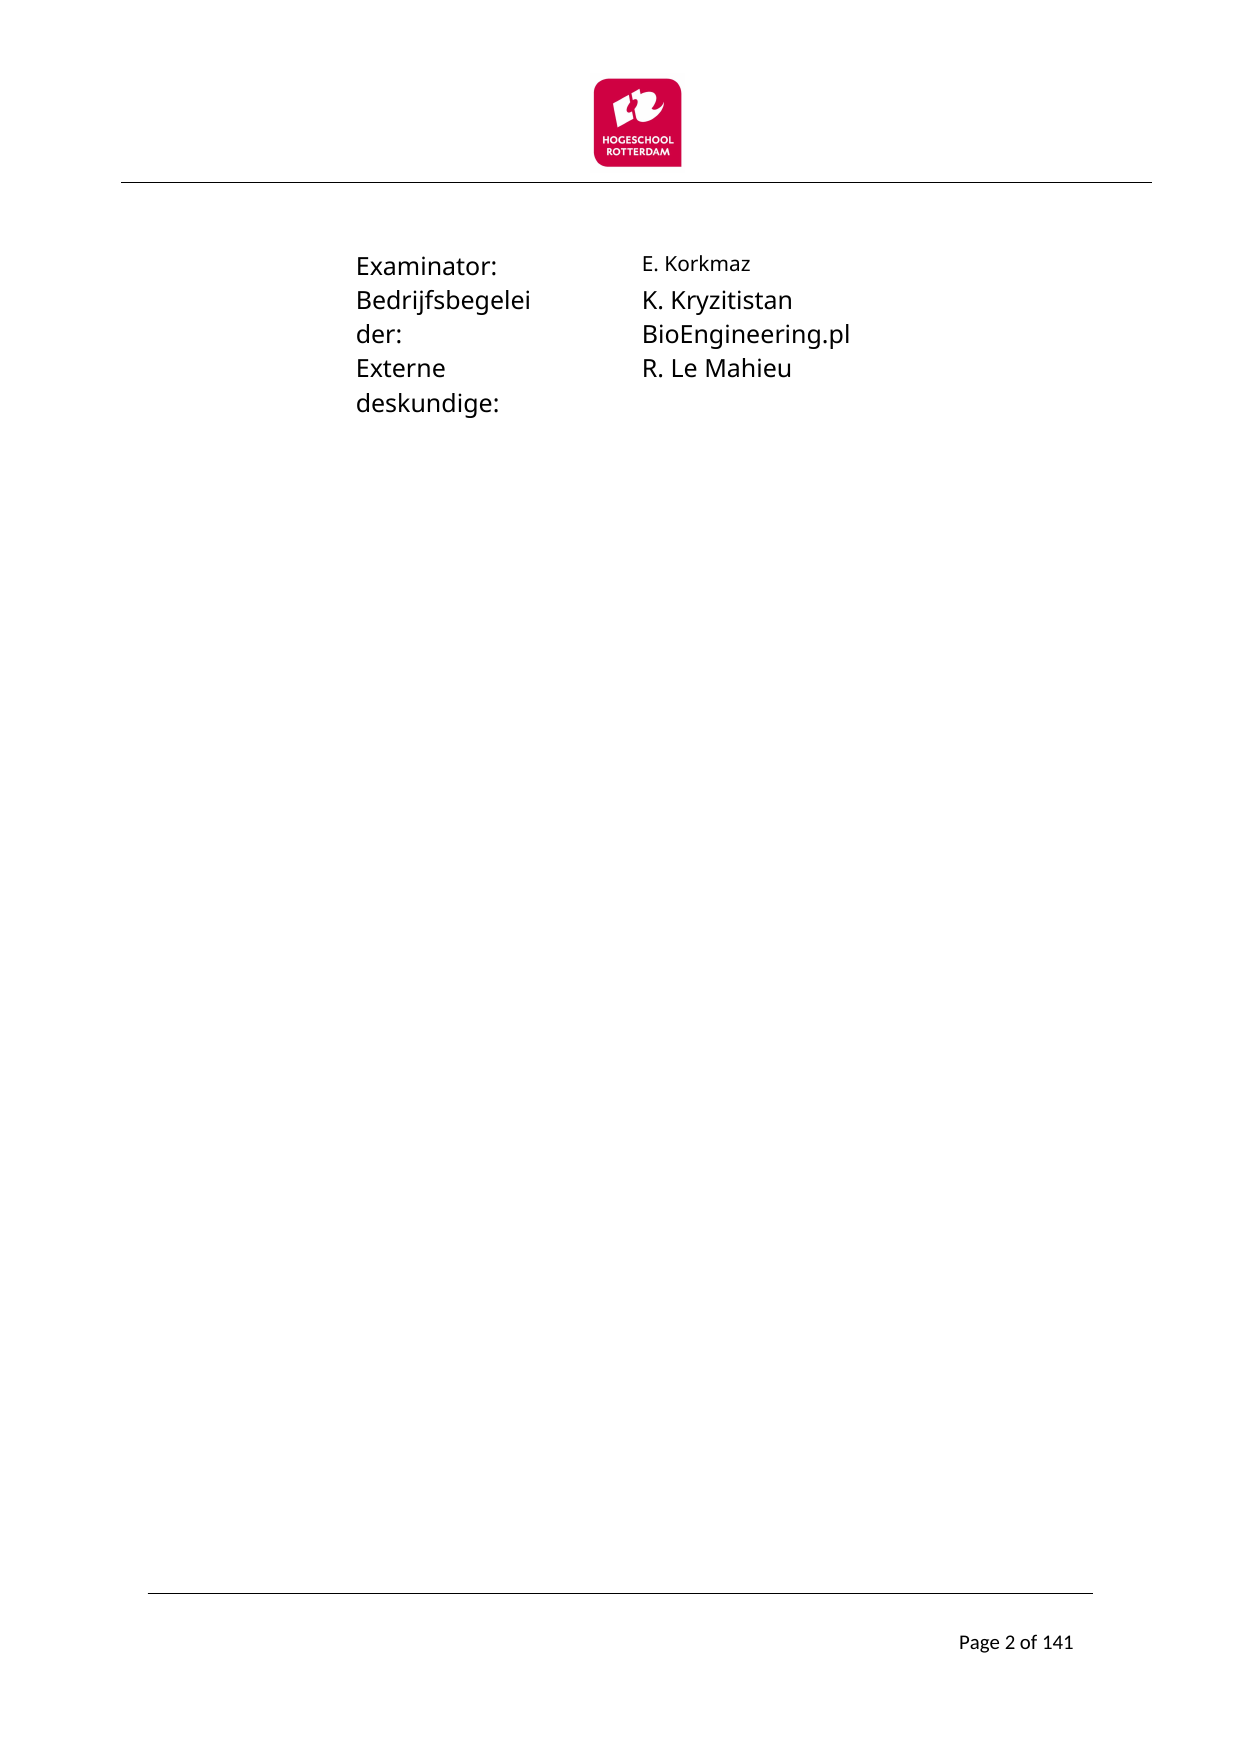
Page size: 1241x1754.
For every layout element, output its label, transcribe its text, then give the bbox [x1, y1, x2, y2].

table_cell E. Korkmaz [556, 249, 970, 283]
table_cell Bedrijfsbegeleider: [270, 283, 556, 351]
table_cell K. Kryzitistan BioEngineering.pl [556, 283, 970, 351]
table_cell R. Le Mahieu [556, 351, 970, 419]
table_cell Externe deskundige: [270, 351, 556, 419]
table_cell Examinator: [270, 249, 556, 283]
picture [590, 73, 685, 173]
